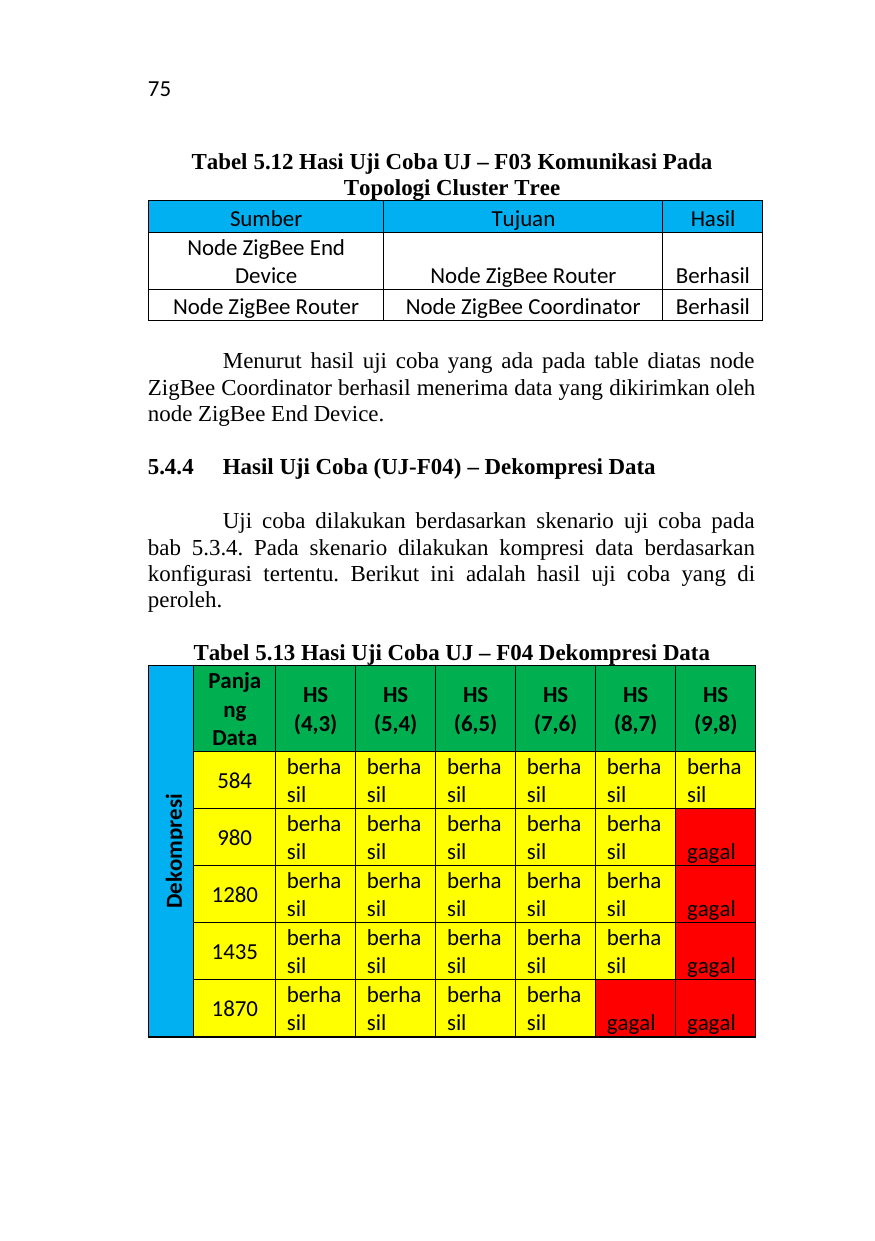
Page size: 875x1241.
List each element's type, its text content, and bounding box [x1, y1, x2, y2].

text Menurut hasil uji coba yang ada pada table diatas node ZigBee Coordinator berhasil menerima data yang dikirimkan oleh node ZigBee End Device. [148, 347, 756, 426]
table_cell Node ZigBee Router [149, 290, 383, 320]
table_cell berhasil [276, 866, 355, 922]
table_header Dekompresi [149, 666, 193, 1036]
table_cell Node ZigBee Coordinator [384, 290, 662, 320]
table_cell berhasil [516, 752, 595, 808]
table_cell berhasil [436, 809, 515, 865]
table_cell 1870 [194, 980, 275, 1036]
table_cell berhasil [596, 923, 675, 979]
table_cell berhasil [436, 866, 515, 922]
table_cell Node ZigBee Router [384, 233, 662, 289]
table_cell 1435 [194, 923, 275, 979]
table_header HS (5,4) [356, 666, 435, 751]
table_cell berhasil [276, 752, 355, 808]
table_cell 1280 [194, 866, 275, 922]
table_cell gagal [676, 980, 755, 1036]
table_cell berhasil [356, 809, 435, 865]
table_cell berhasil [516, 809, 595, 865]
table_header HS (7,6) [516, 666, 595, 751]
table_cell gagal [676, 866, 755, 922]
table_cell berhasil [356, 866, 435, 922]
table_cell berhasil [436, 752, 515, 808]
table_cell berhasil [516, 980, 595, 1036]
table_cell berhasil [516, 923, 595, 979]
table_header Panjang Data [194, 666, 275, 751]
table_cell gagal [676, 923, 755, 979]
table_cell berhasil [356, 923, 435, 979]
table_cell berhasil [436, 923, 515, 979]
text Uji coba dilakukan berdasarkan skenario uji coba pada bab 5.3.4. Pada skenario dilakukan kompresi data berdasarkan konfigurasi tertentu. Berikut ini adalah hasil uji coba yang di peroleh. [148, 507, 756, 613]
subtitle Hasil Uji Coba (UJ-F04) – Dekompresi Data [148, 453, 756, 479]
table_header HS (6,5) [436, 666, 515, 751]
table_cell berhasil [596, 752, 675, 808]
table_cell berhasil [436, 980, 515, 1036]
table_header HS (9,8) [676, 666, 755, 751]
table_cell Berhasil [663, 290, 762, 320]
table_cell berhasil [516, 866, 595, 922]
table_cell gagal [676, 809, 755, 865]
table_cell Node ZigBee End Device [149, 233, 383, 289]
table_header HS (8,7) [596, 666, 675, 751]
table_cell berhasil [596, 809, 675, 865]
table_cell Berhasil [663, 233, 762, 289]
table_cell berhasil [356, 752, 435, 808]
table_header Sumber [149, 201, 383, 232]
table_cell berhasil [276, 980, 355, 1036]
table_header HS (4,3) [276, 666, 355, 751]
table_cell 980 [194, 809, 275, 865]
table_cell berhasil [596, 866, 675, 922]
table_cell berhasil [276, 923, 355, 979]
table_cell berhasil [356, 980, 435, 1036]
table_cell berhasil [676, 752, 755, 808]
table_header Hasil [663, 201, 762, 232]
table_cell gagal [596, 980, 675, 1036]
table_header Tujuan [384, 201, 662, 232]
table_cell 584 [194, 752, 275, 808]
table_cell berhasil [276, 809, 355, 865]
